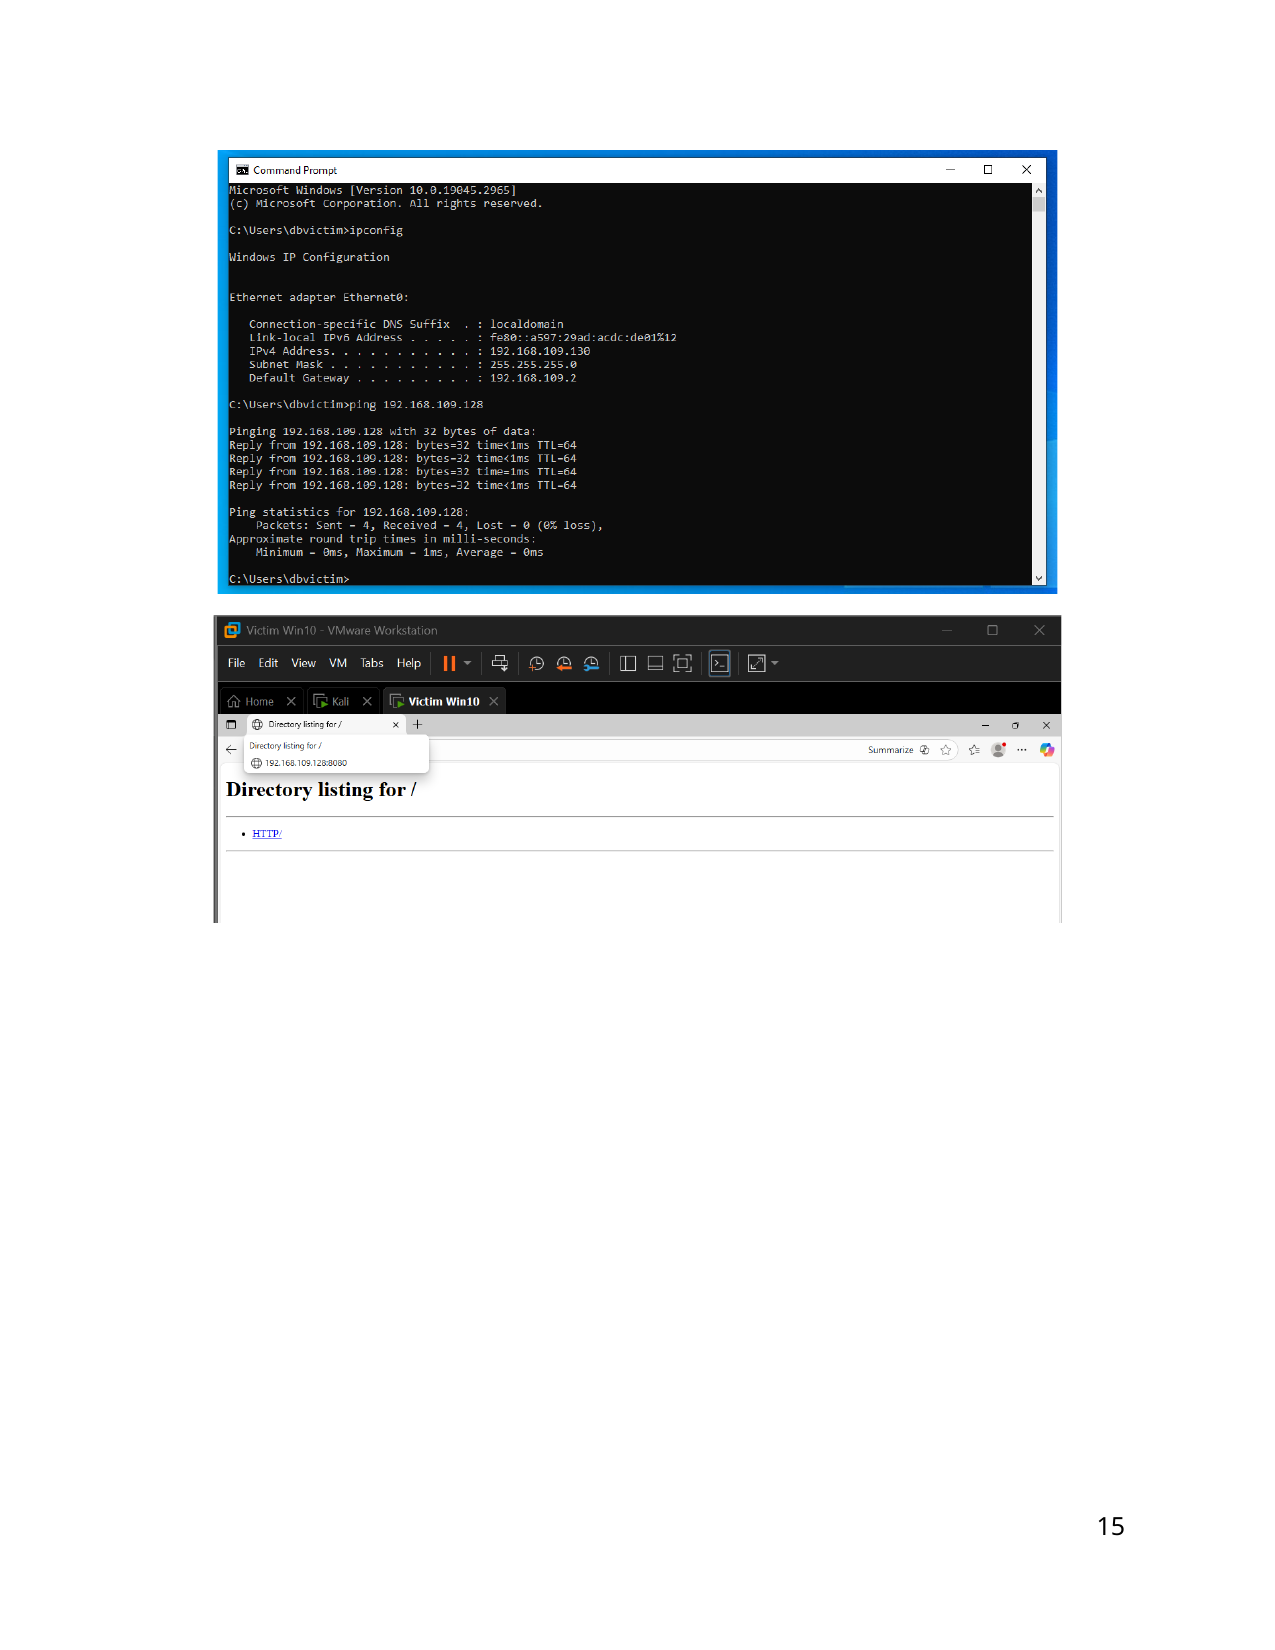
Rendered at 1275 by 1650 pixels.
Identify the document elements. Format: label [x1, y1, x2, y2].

picture [225, 150, 1058, 594]
picture [213, 615, 1062, 923]
